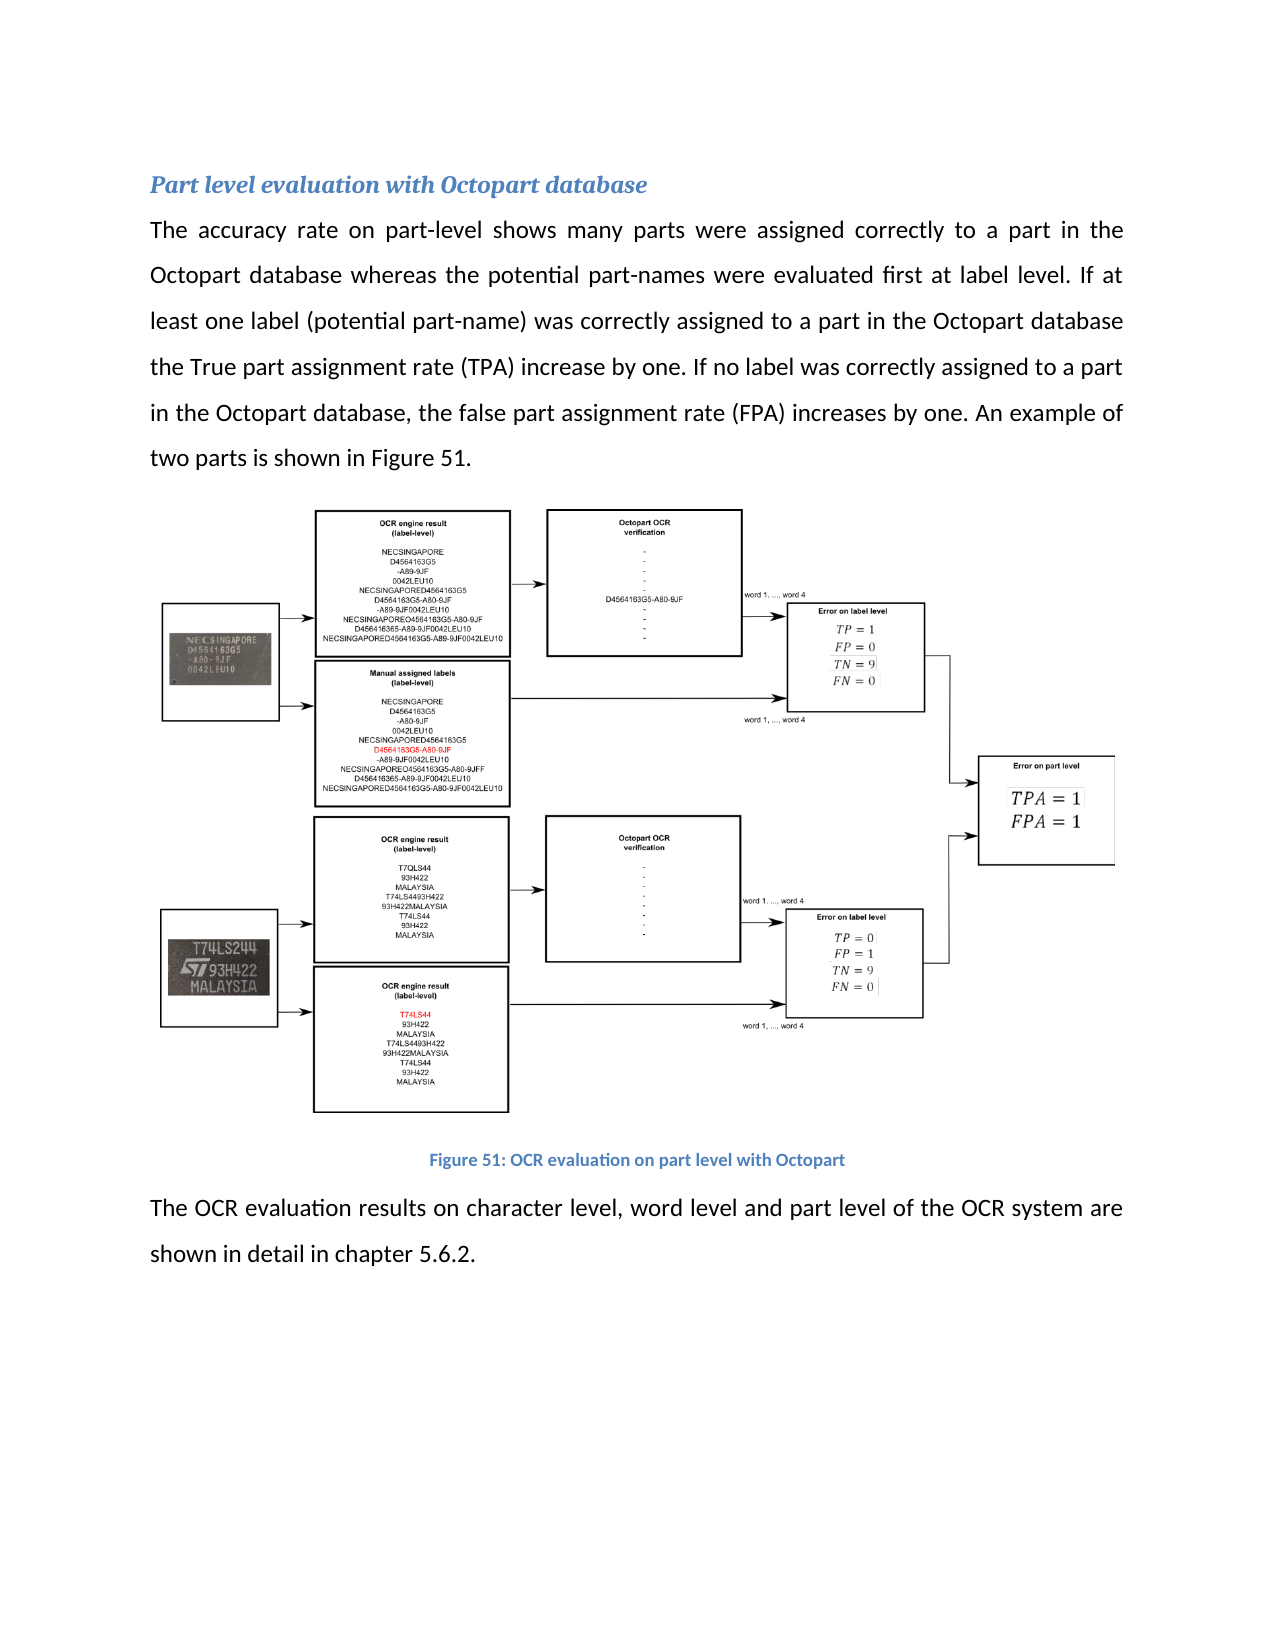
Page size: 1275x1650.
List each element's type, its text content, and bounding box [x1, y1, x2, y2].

text The OCR evaluation results on character level, word level and part level of the OCR system are shown in detail in chapter 5.6.2. [150, 1192, 1125, 1269]
subtitle Part level evaluation with Octopart database [150, 171, 1125, 199]
picture [160, 509, 1115, 1113]
text The accuracy rate on part-level shows many parts were assigned correctly to a part in the Octopart database whereas the potential part-names were evaluated first at label level. If at least one label (potential part-name) was correctly assigned to a part in the Octopart database the True part assignment rate (TPA) increase by one. If no label was correctly assigned to a part in the Octopart database, the false part assignment rate (FPA) increases by one. An example of two parts is shown in Figure 51. [150, 214, 1125, 473]
